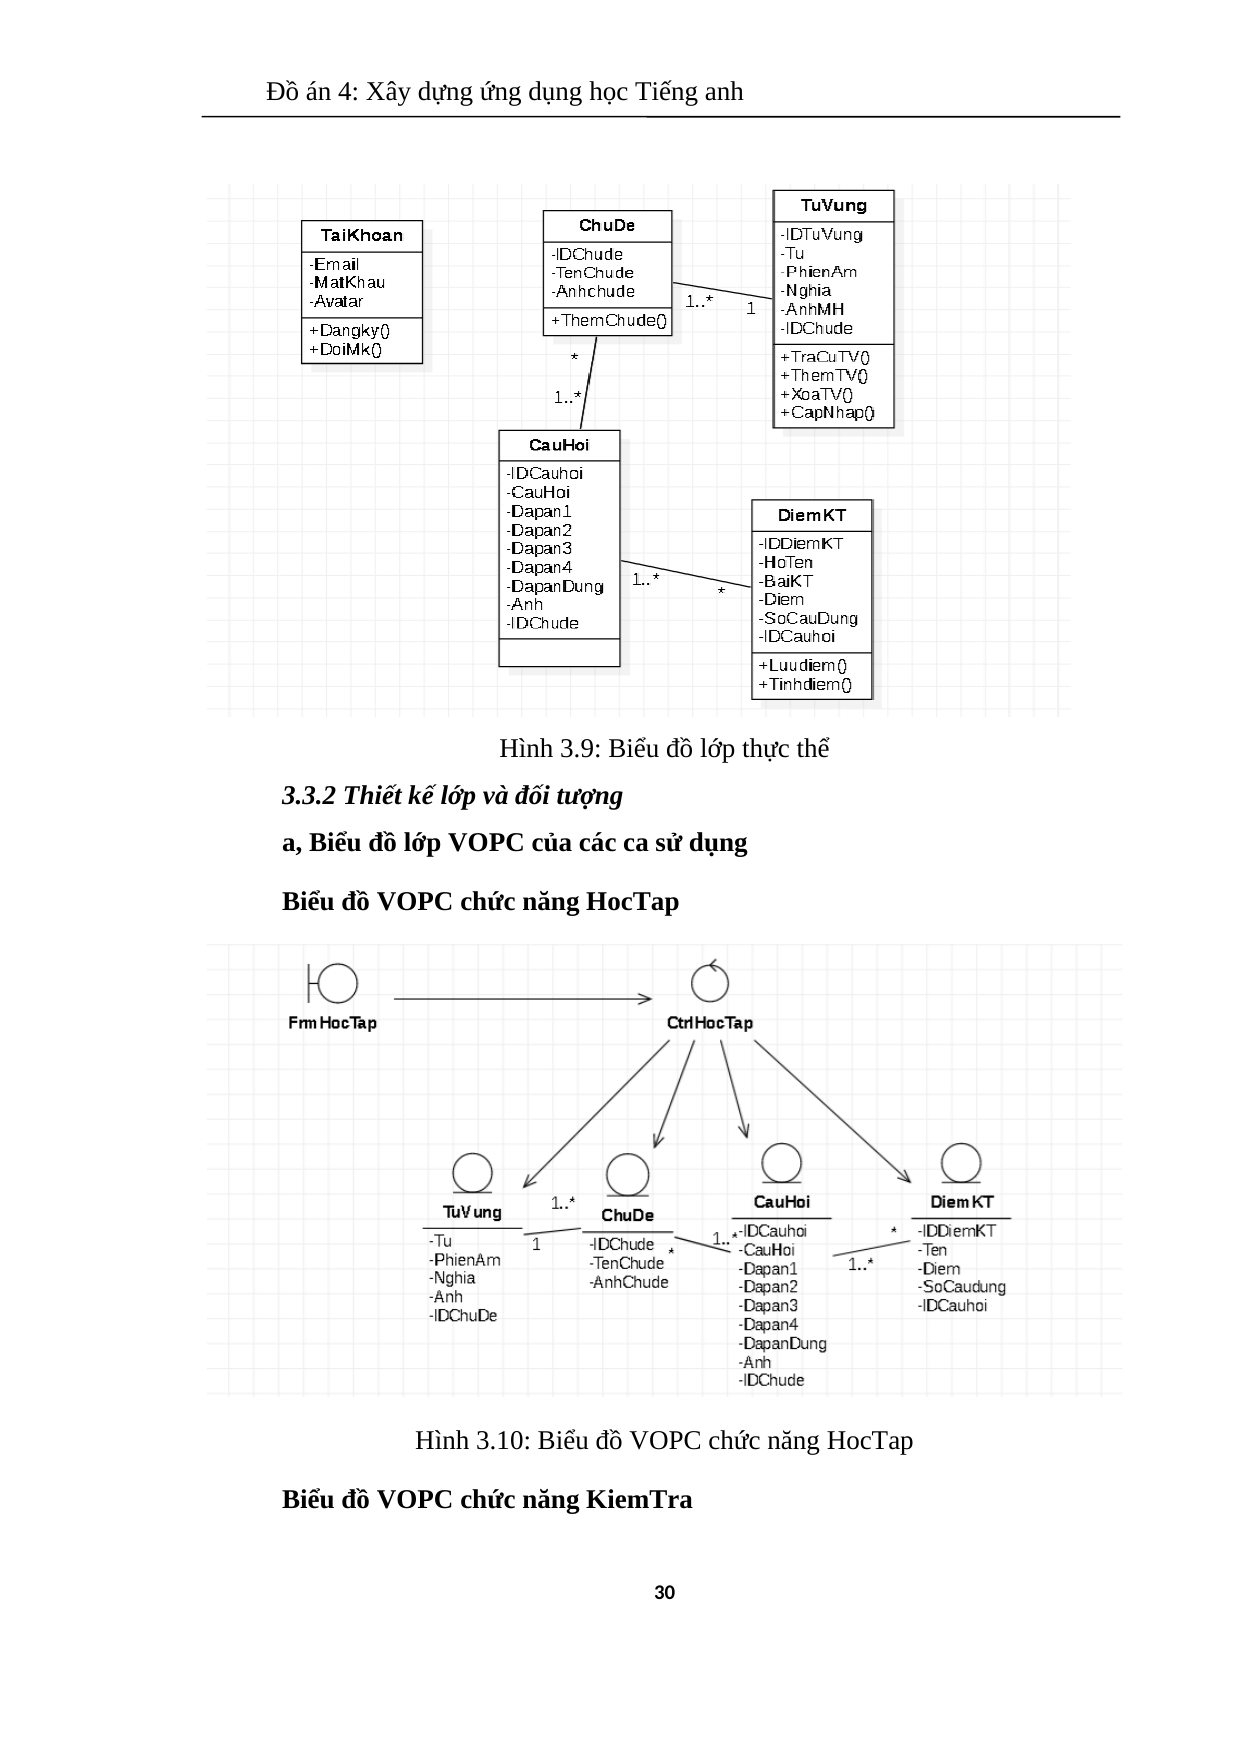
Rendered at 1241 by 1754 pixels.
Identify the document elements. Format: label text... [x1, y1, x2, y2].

text Biểu đồ VOPC chức năng HocTap [207, 885, 1122, 916]
text Biểu đồ VOPC chức năng KiemTra [207, 1483, 1122, 1515]
text Hình 3.9: Biểu đồ lớp thực thể [207, 732, 1122, 764]
picture [206, 944, 1123, 1397]
list a, Biểu đồ lớp VOPC của các ca sử dụng [207, 826, 1122, 857]
text Hình 3.10: Biểu đồ VOPC chức năng HocTap [207, 1424, 1122, 1456]
picture [206, 184, 1071, 717]
text 3.3.2 Thiết kế lớp và đối tượng [207, 779, 1122, 810]
